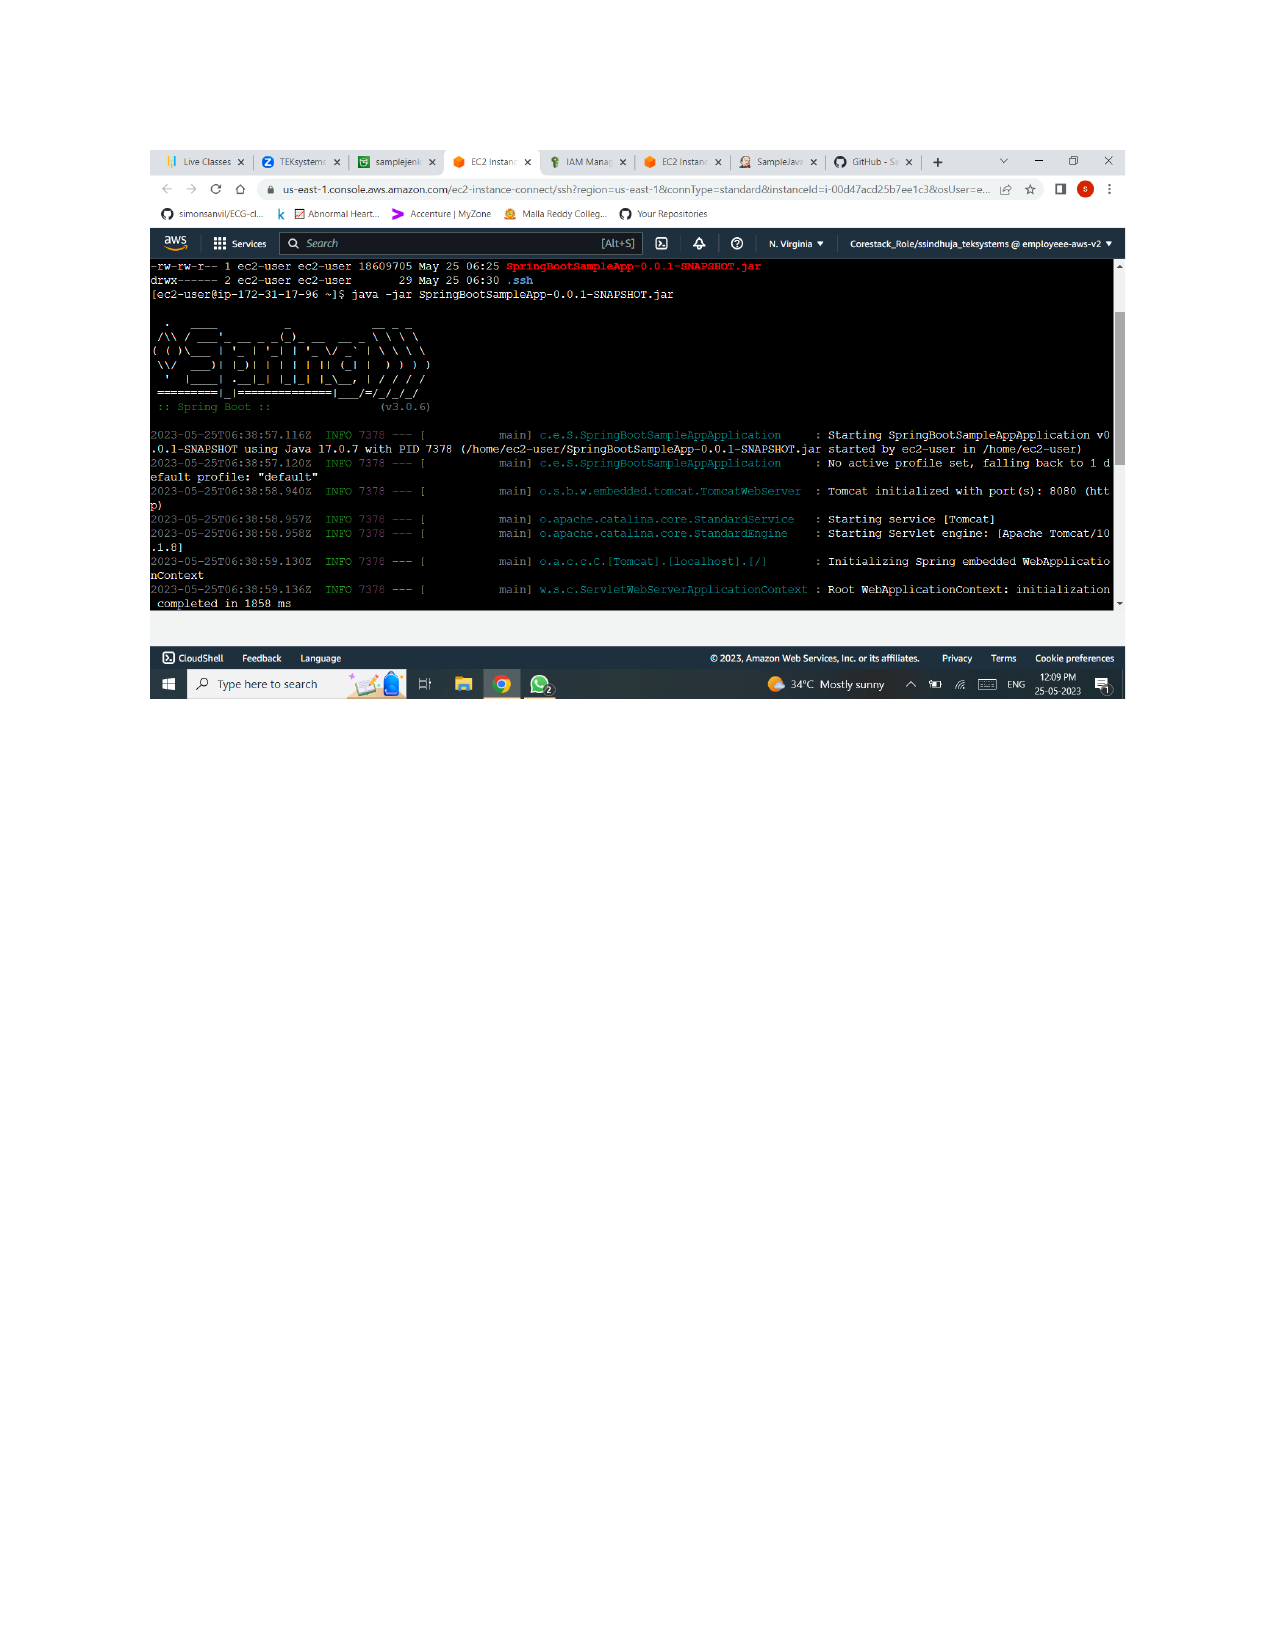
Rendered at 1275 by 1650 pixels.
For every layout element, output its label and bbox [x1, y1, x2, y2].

picture [150, 150, 1125, 699]
